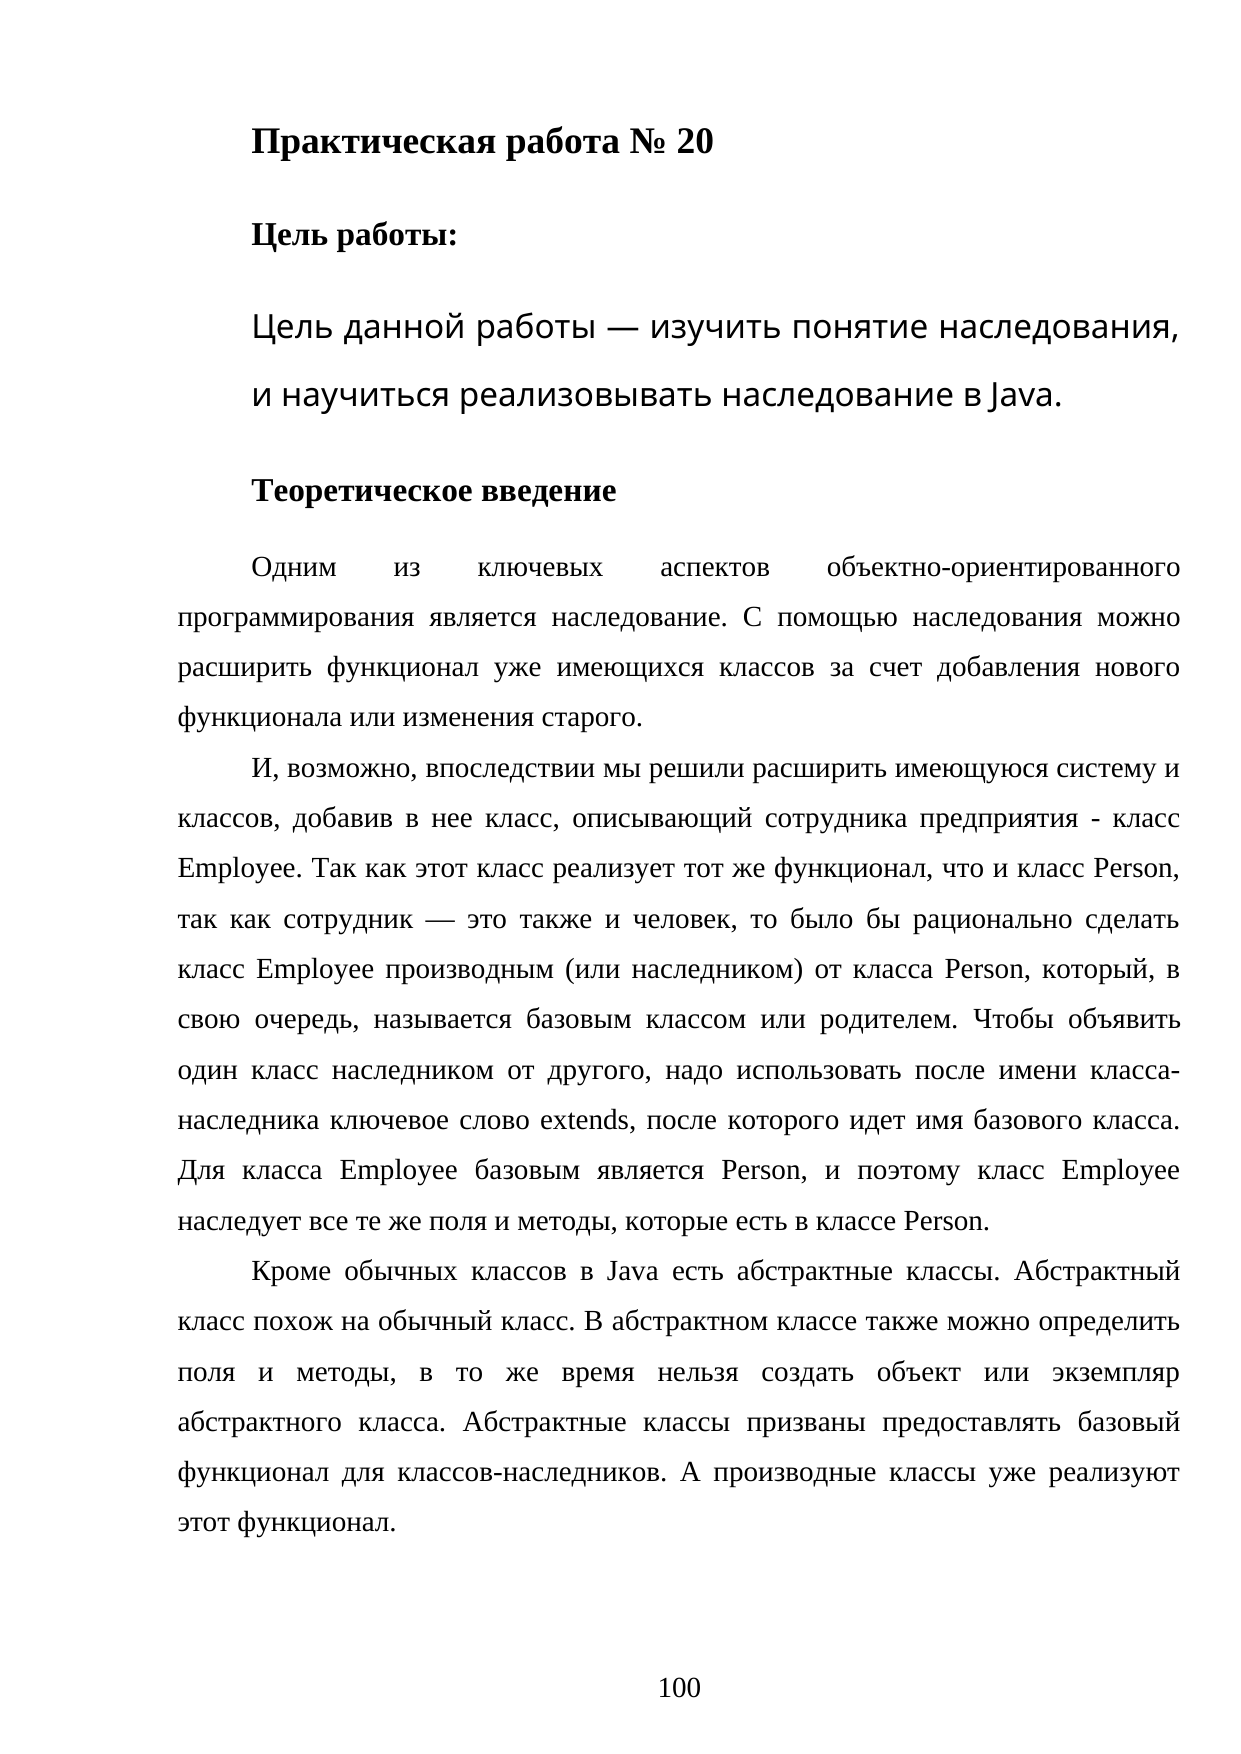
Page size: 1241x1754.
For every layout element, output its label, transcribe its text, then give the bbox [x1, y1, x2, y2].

text Одним из ключевых аспектов объектно-ориентированного программирования является наследование. С помощью наследования можно расширить функционал уже имеющихся классов за счет добавления нового функционала или изменения старого. [177, 549, 1181, 733]
text И, возможно, впоследствии мы решили расширить имеющуюся систему и классов, добавив в нее класс, описывающий сотрудника предприятия - класс Employee. Так как этот класс реализует тот же функционал, что и класс Person, так как сотрудник — это также и человек, то было бы рационально сделать класс Employee производным (или наследником) от класса Person, который, в свою очередь, называется базовым классом или родителем. Чтобы объявить один класс наследником от другого, надо использовать после имени класса-наследника ключевое слово extends, после которого идет имя базового класса. Для класса Employee базовым является Person, и поэтому класс Employee наследует все те же поля и методы, которые есть в классе Person. [177, 750, 1181, 1236]
text Цель работы: [251, 214, 1181, 252]
text Практическая работа № 20 [251, 118, 1181, 161]
text Цель данной работы — изучить понятие наследования, и научиться реализовывать наследование в Java. [251, 303, 1181, 416]
text Теоретическое введение [251, 470, 1181, 509]
text Кроме обычных классов в Java есть абстрактные классы. Абстрактный класс похож на обычный класс. В абстрактном классе также можно определить поля и методы, в то же время нельзя создать объект или экземпляр абстрактного класса. Абстрактные классы призваны предоставлять базовый функционал для классов-наследников. А производные классы уже реализуют этот функционал. [177, 1253, 1181, 1538]
